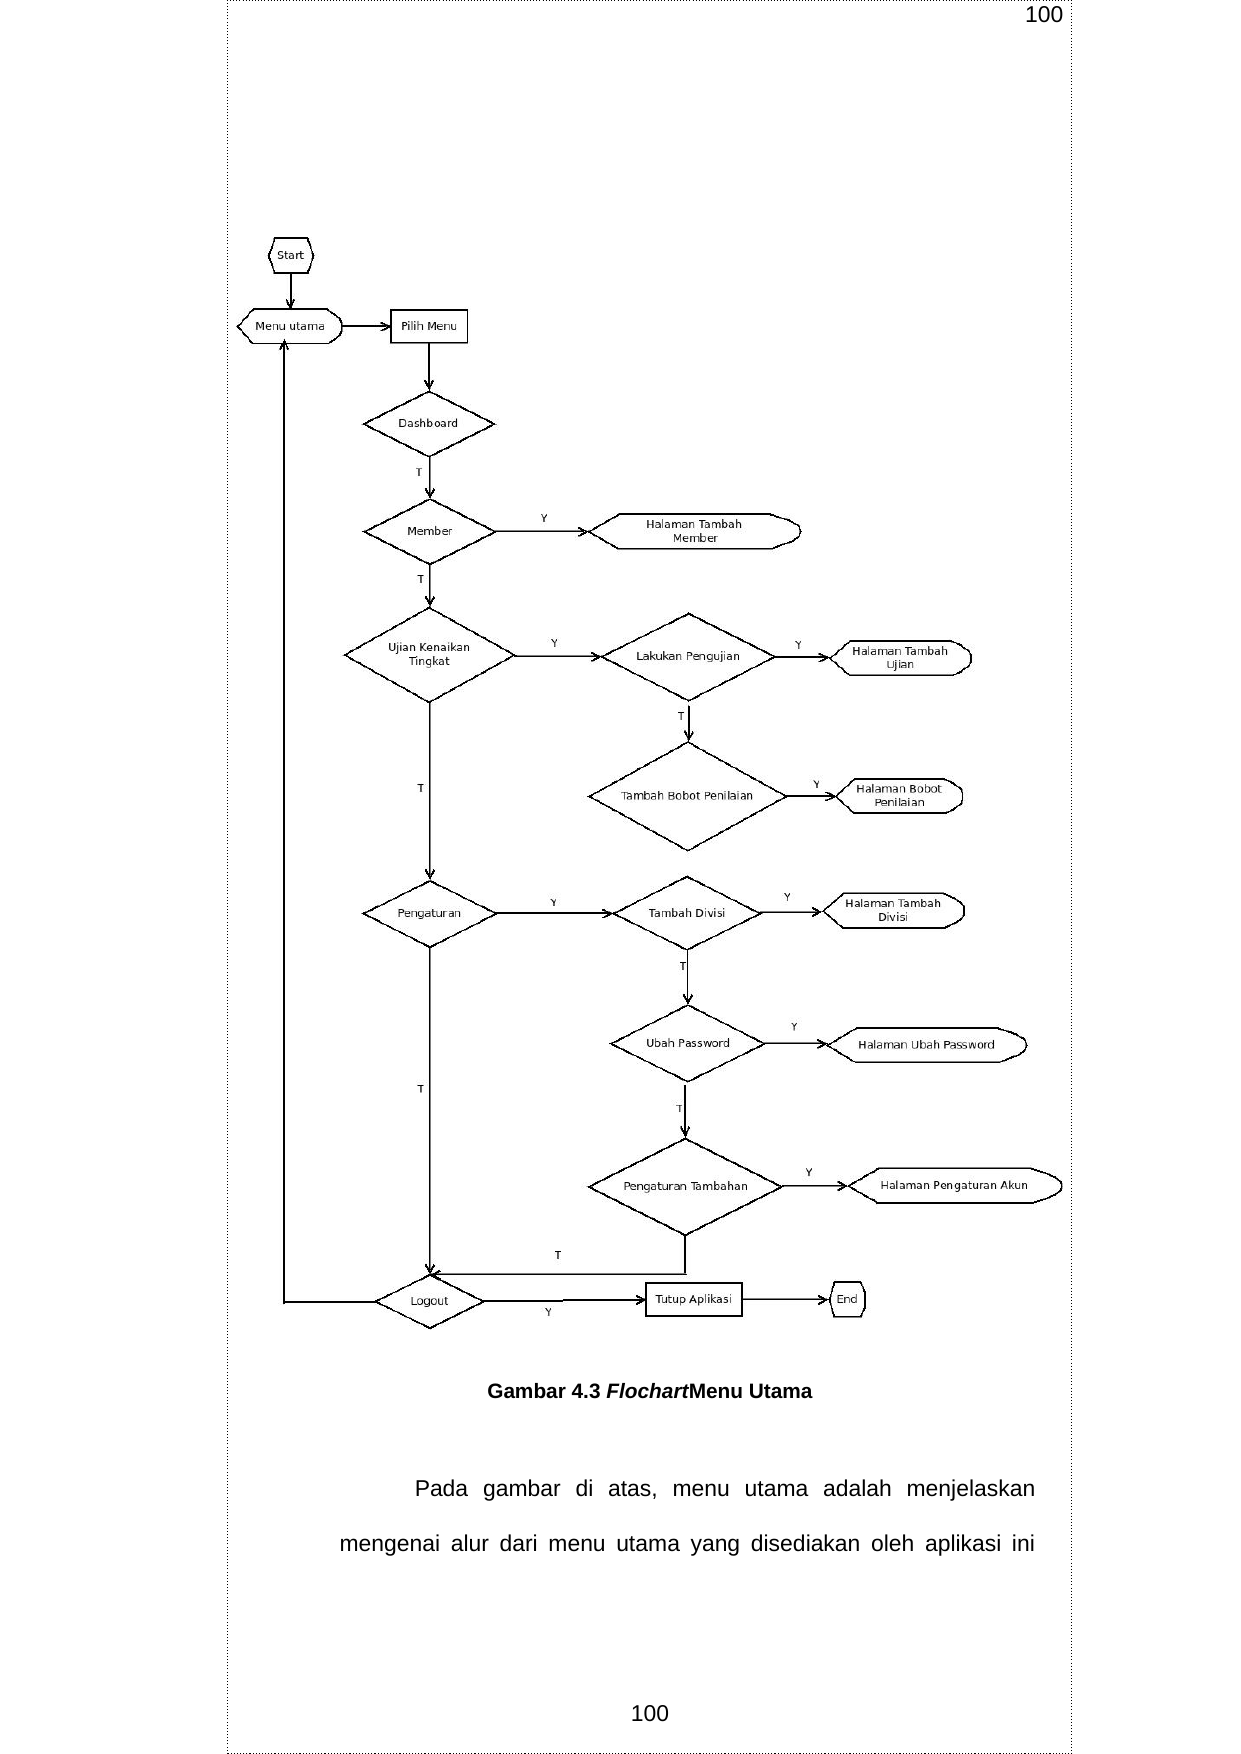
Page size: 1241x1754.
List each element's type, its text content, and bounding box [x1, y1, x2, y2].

text Gambar 4.3 FlochartMenu Utama [236, 1379, 1063, 1403]
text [339, 1474, 1035, 1556]
picture [236, 237, 1063, 1330]
